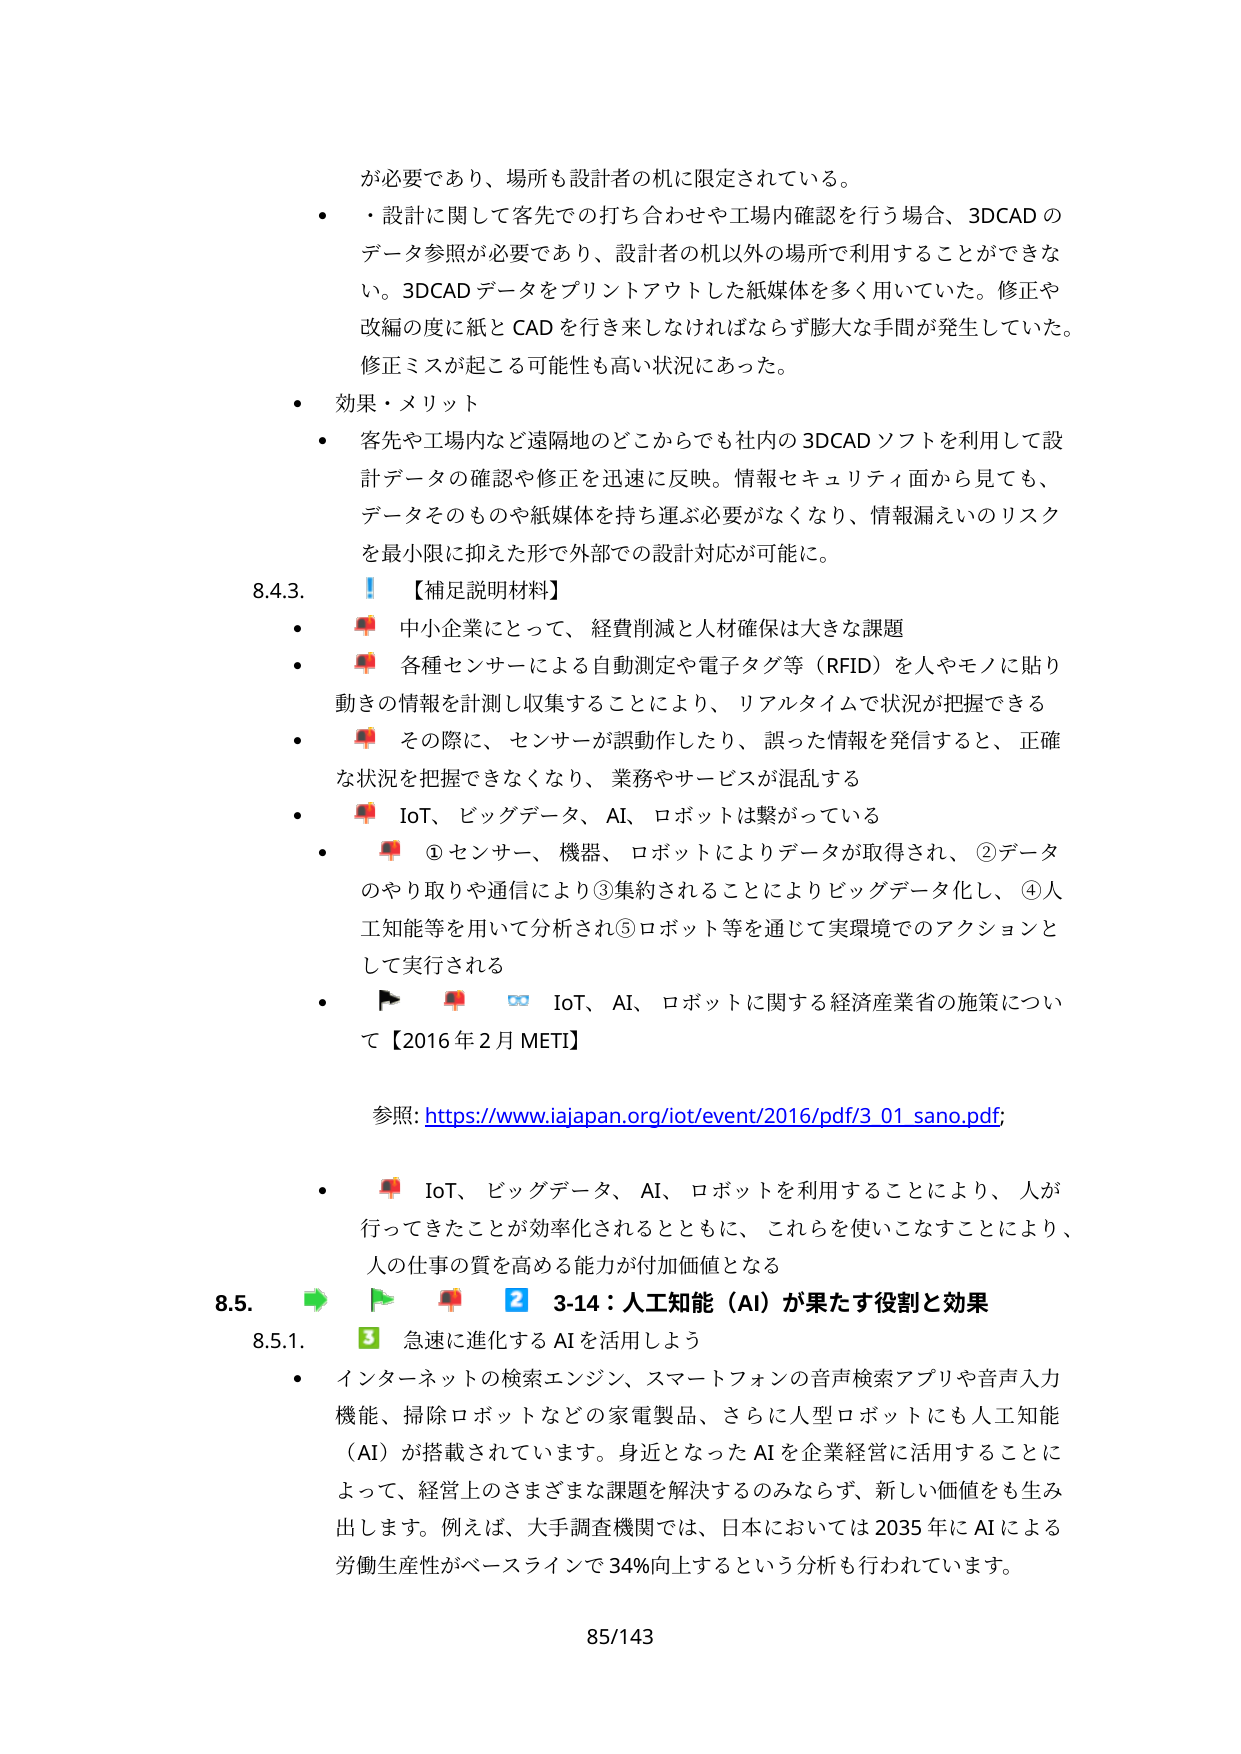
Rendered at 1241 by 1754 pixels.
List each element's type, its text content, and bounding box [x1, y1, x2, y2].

picture [358, 577, 380, 599]
picture [304, 1288, 328, 1312]
picture [379, 990, 401, 1011]
picture [508, 990, 529, 1011]
list IoT、 AI、 ロボットに関する経済産業省の施策について【2016年2月METI】 [319, 983, 1063, 1058]
picture [354, 652, 376, 674]
picture [354, 615, 376, 636]
list 中小企業にとって、 経費削減と人材確保は大きな課題 [294, 608, 1063, 646]
list 効果・メリット [294, 383, 1063, 421]
list 客先や工場内など遠隔地のどこからでも社内の3DCADソフトを利用して設計データの確認や修正を迅速に反映。情報セキュリティ面から見ても、データそのものや紙媒体を持ち運ぶ必要がなくなり、情報漏えいのリスクを最小限に抑えた形で外部での設計対応が可能に。 [319, 421, 1063, 571]
subtitle 3-14：人工知能（AI）が果たす役割と効果 [215, 1283, 1058, 1321]
picture [438, 1288, 462, 1312]
picture [358, 1327, 380, 1349]
picture [354, 802, 376, 824]
picture [354, 727, 376, 749]
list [319, 158, 1063, 196]
picture [371, 1288, 395, 1312]
list 各種センサーによる自動測定や電子タグ等（RFID）を人やモノに貼り動きの情報を計測し収集することにより、 リアルタイムで状況が把握できる [294, 646, 1063, 721]
picture [379, 840, 401, 861]
list 急速に進化するAIを活用しよう [252, 1321, 1063, 1358]
list ・設計に関して客先での打ち合わせや工場内確認を行う場合、3DCADのデータ参照が必要であり、設計者の机以外の場所で利用することができない。3DCADデータをプリントアウトした紙媒体を多く用いていた。修正や改編の度に紙とCADを行き来しなければならず膨大な手間が発生していた。修正ミスが起こる可能性も高い状況にあった。 [319, 196, 1063, 383]
list IoT、 ビッグデータ、 AI、 ロボットは繋がっている [294, 796, 1063, 833]
list その際に、 センサーが誤動作したり、 誤った情報を発信すると、 正確な状況を把握できなくなり、 業務やサービスが混乱する [294, 721, 1063, 796]
picture [379, 1177, 401, 1199]
list 【補足説明材料】 [252, 571, 1063, 608]
picture [505, 1288, 529, 1312]
list インターネットの検索エンジン、スマートフォンの音声検索アプリや音声入力機能、掃除ロボットなどの家電製品、さらに人型ロボットにも人工知能（AI）が搭載されています。身近となったAIを企業経営に活用することによって、経営上のさまざまな課題を解決するのみならず、新しい価値をも生み出します。例えば、大手調査機関では、日本においては2035年にAIによる労働生産性がベースラインで34%向上するという分析も行われています。 [294, 1358, 1063, 1583]
list IoT、 ビッグデータ、 AI、 ロボットを利用することにより、 人が行ってきたことが効率化されるとともに、 これらを使いこなすことにより、 人の仕事の質を高める能力が付加価値となる [319, 1171, 1063, 1283]
picture [443, 990, 465, 1011]
list ①センサー、 機器、 ロボットによりデータが取得され、 ②データのやり取りや通信により③集約されることによりビッグデータ化し、 ④人工知能等を用いて分析され⑤ロボット等を通じて実環境でのアクションとして実行される [319, 833, 1063, 983]
list 参照: https://www.iajapan.org/iot/event/2016/pdf/3_01_sano.pdf; [372, 1096, 1063, 1133]
